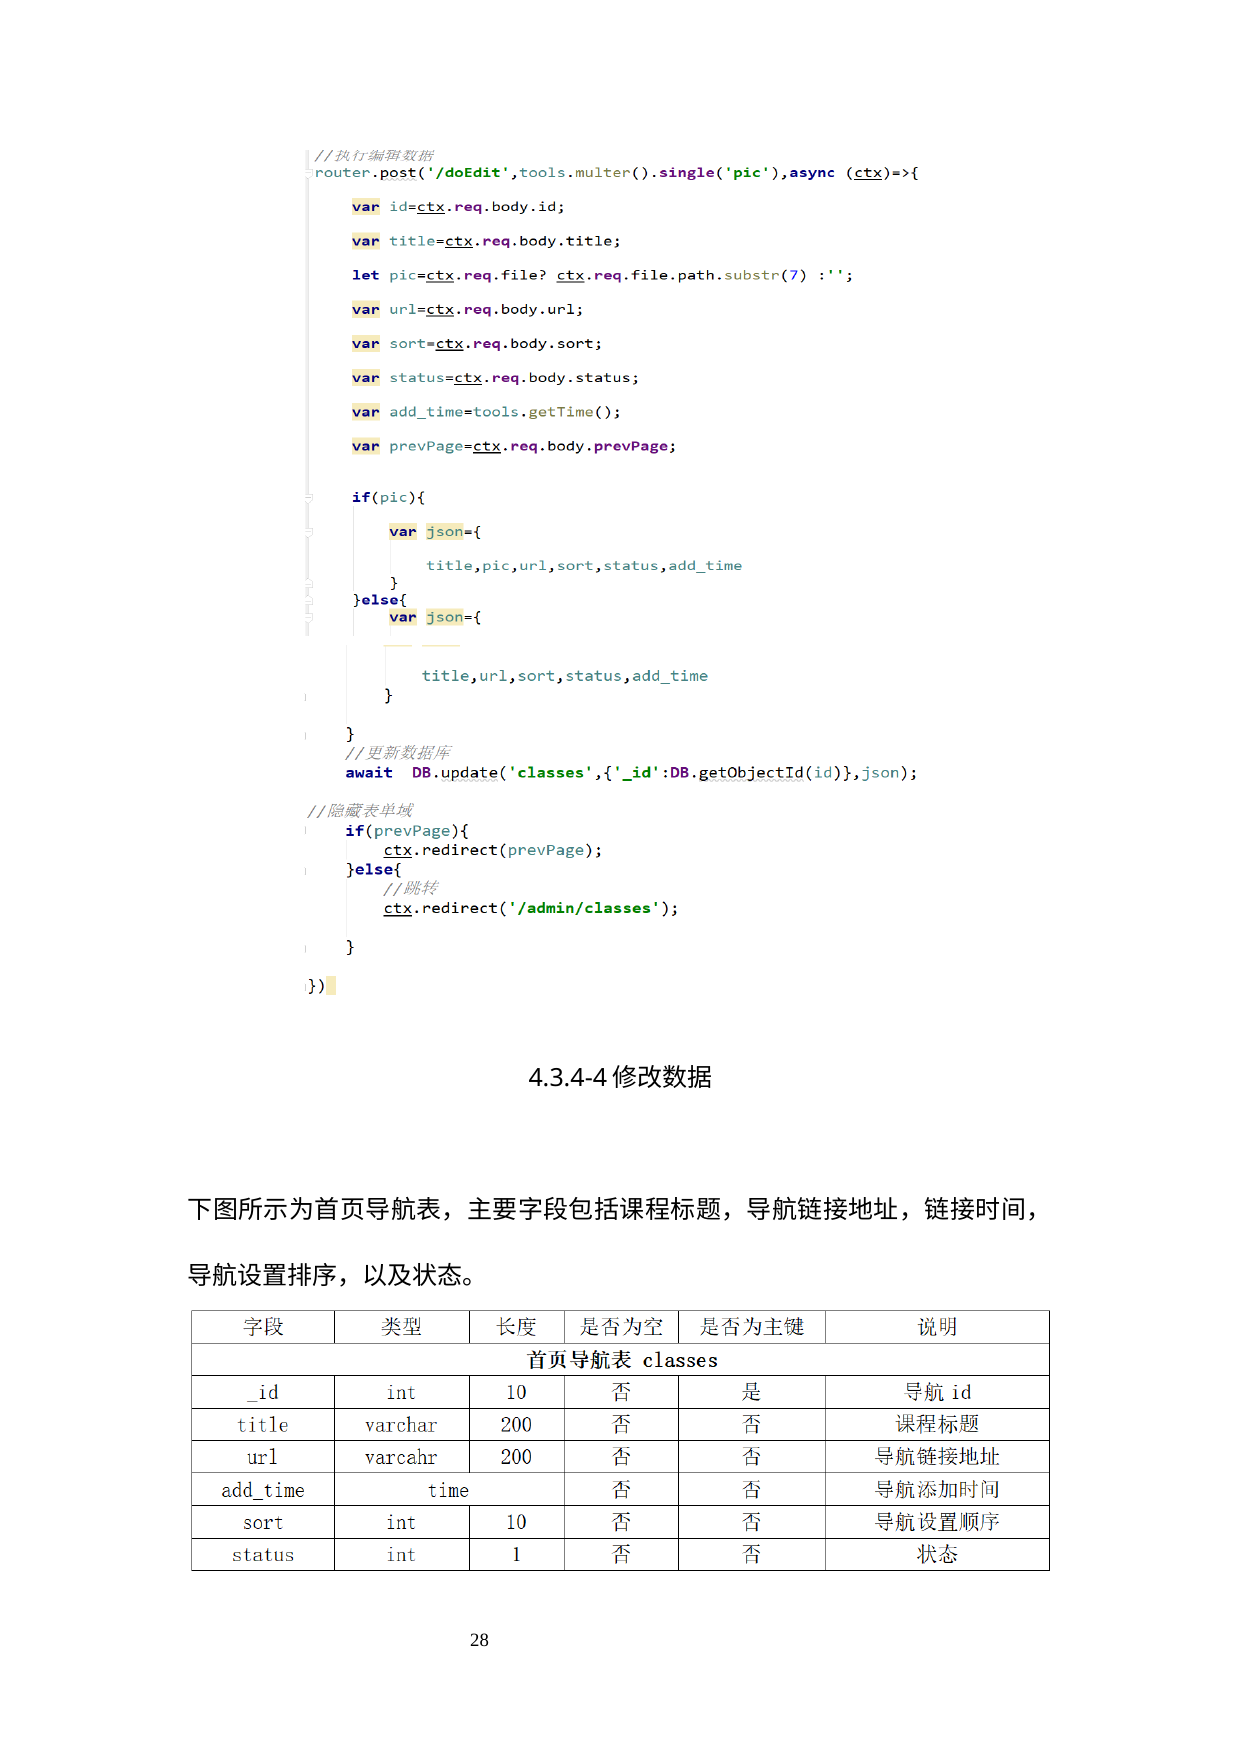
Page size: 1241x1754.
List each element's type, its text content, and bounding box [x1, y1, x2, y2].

list 4.3.4-4修改数据 [187, 1042, 1053, 1108]
picture [304, 645, 936, 1018]
list 下图所示为首页导航表，主要字段包括课程标题，导航链接地址，链接时间，导航设置排序，以及状态。 [187, 1174, 1053, 1306]
picture [305, 150, 935, 636]
picture [187, 1306, 1053, 1573]
